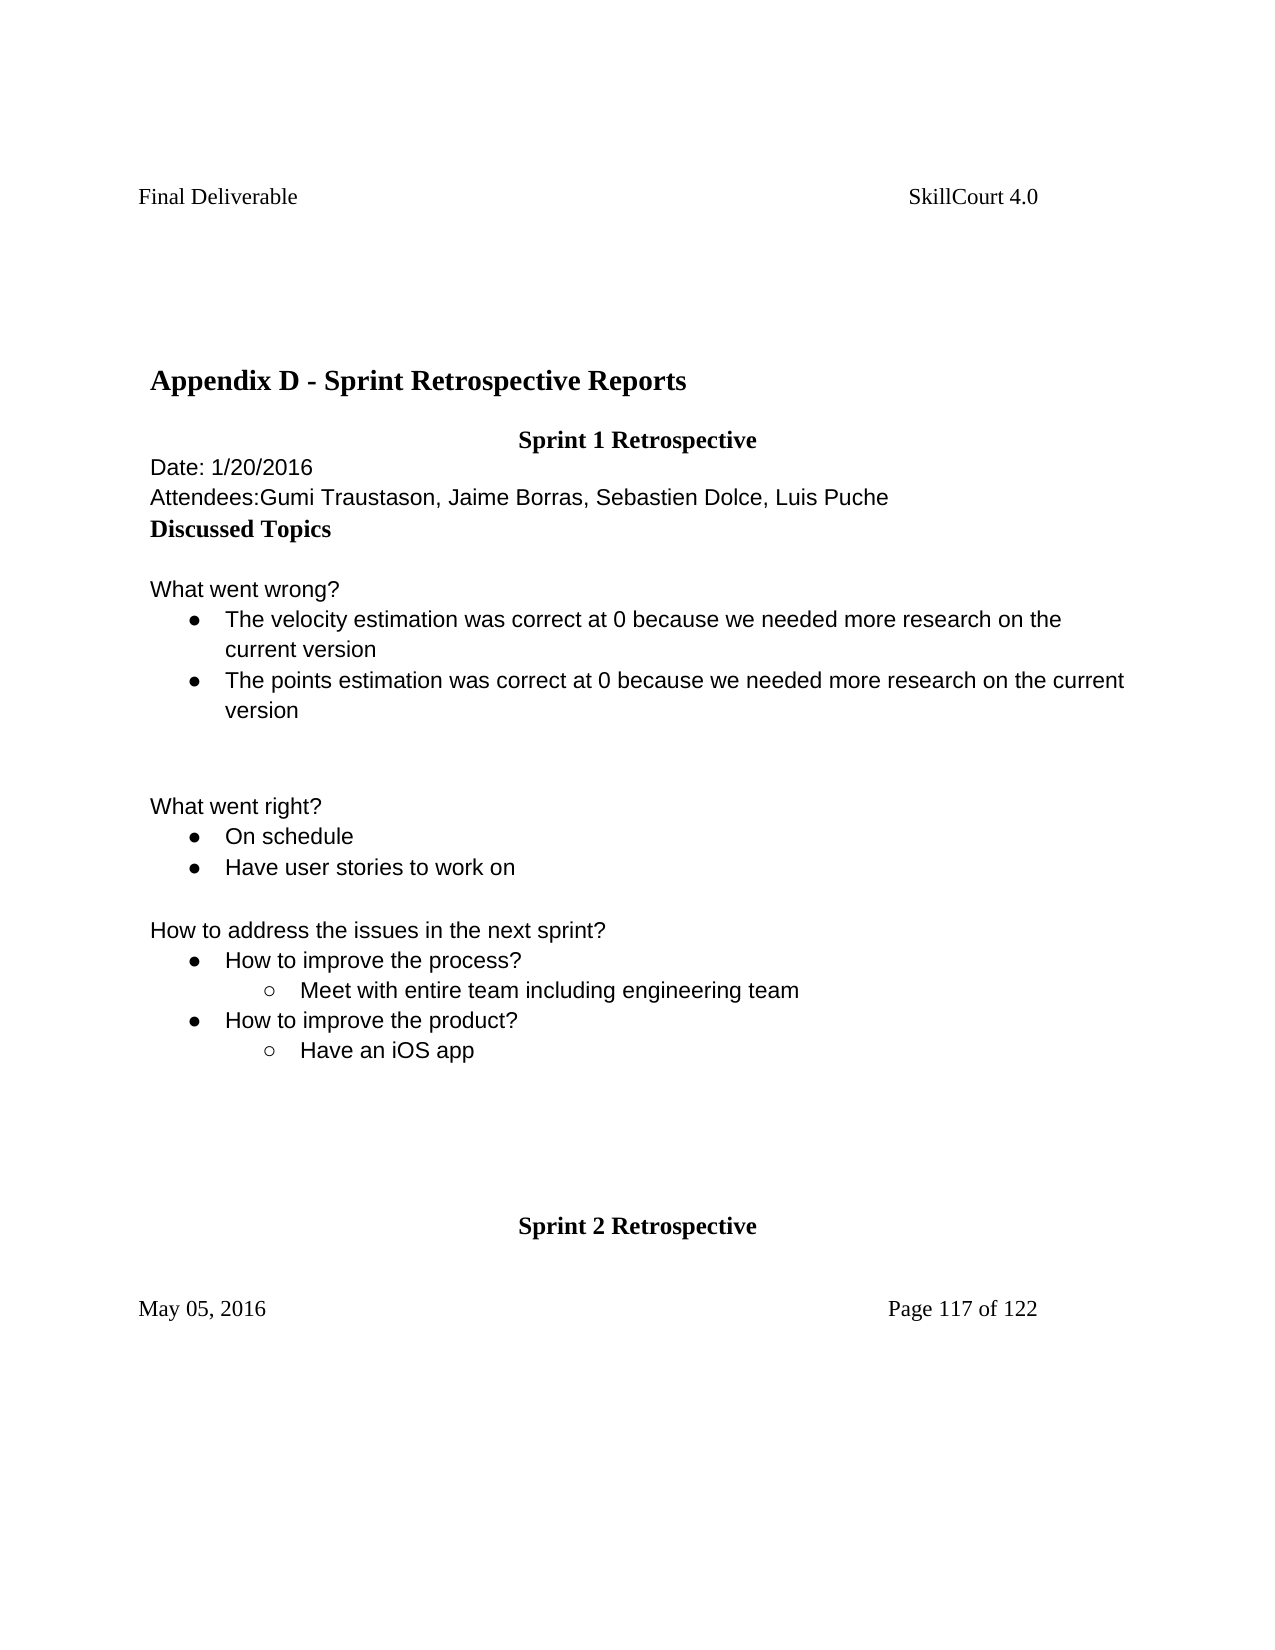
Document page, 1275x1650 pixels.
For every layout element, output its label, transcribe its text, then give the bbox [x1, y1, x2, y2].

list How to improve the product? [187, 1007, 1125, 1034]
list How to improve the process? [187, 947, 1125, 973]
text Sprint 1 Retrospective [150, 425, 1125, 454]
list Have user stories to work on [187, 853, 1125, 880]
list On schedule [187, 823, 1125, 849]
text What went right? [150, 793, 1125, 819]
list Meet with entire team including engineering team [262, 977, 1125, 1003]
text Attendees:Gumi Traustason, Jaime Borras, Sebastien Dolce, Luis Puche [150, 484, 1125, 510]
text Sprint 2 Retrospective [150, 1211, 1125, 1240]
text How to address the issues in the next sprint? [150, 917, 1125, 943]
text Discussed Topics [150, 514, 1125, 543]
text Date: 1/20/2016 [150, 454, 1125, 480]
list The points estimation was correct at 0 because we needed more research on the current version [187, 667, 1125, 723]
list The velocity estimation was correct at 0 because we needed more research on the current version [187, 606, 1125, 663]
subtitle Appendix D - Sprint Retrospective Reports [150, 363, 1125, 396]
list Have an iOS app [262, 1037, 1125, 1064]
text What went wrong? [150, 576, 1125, 602]
